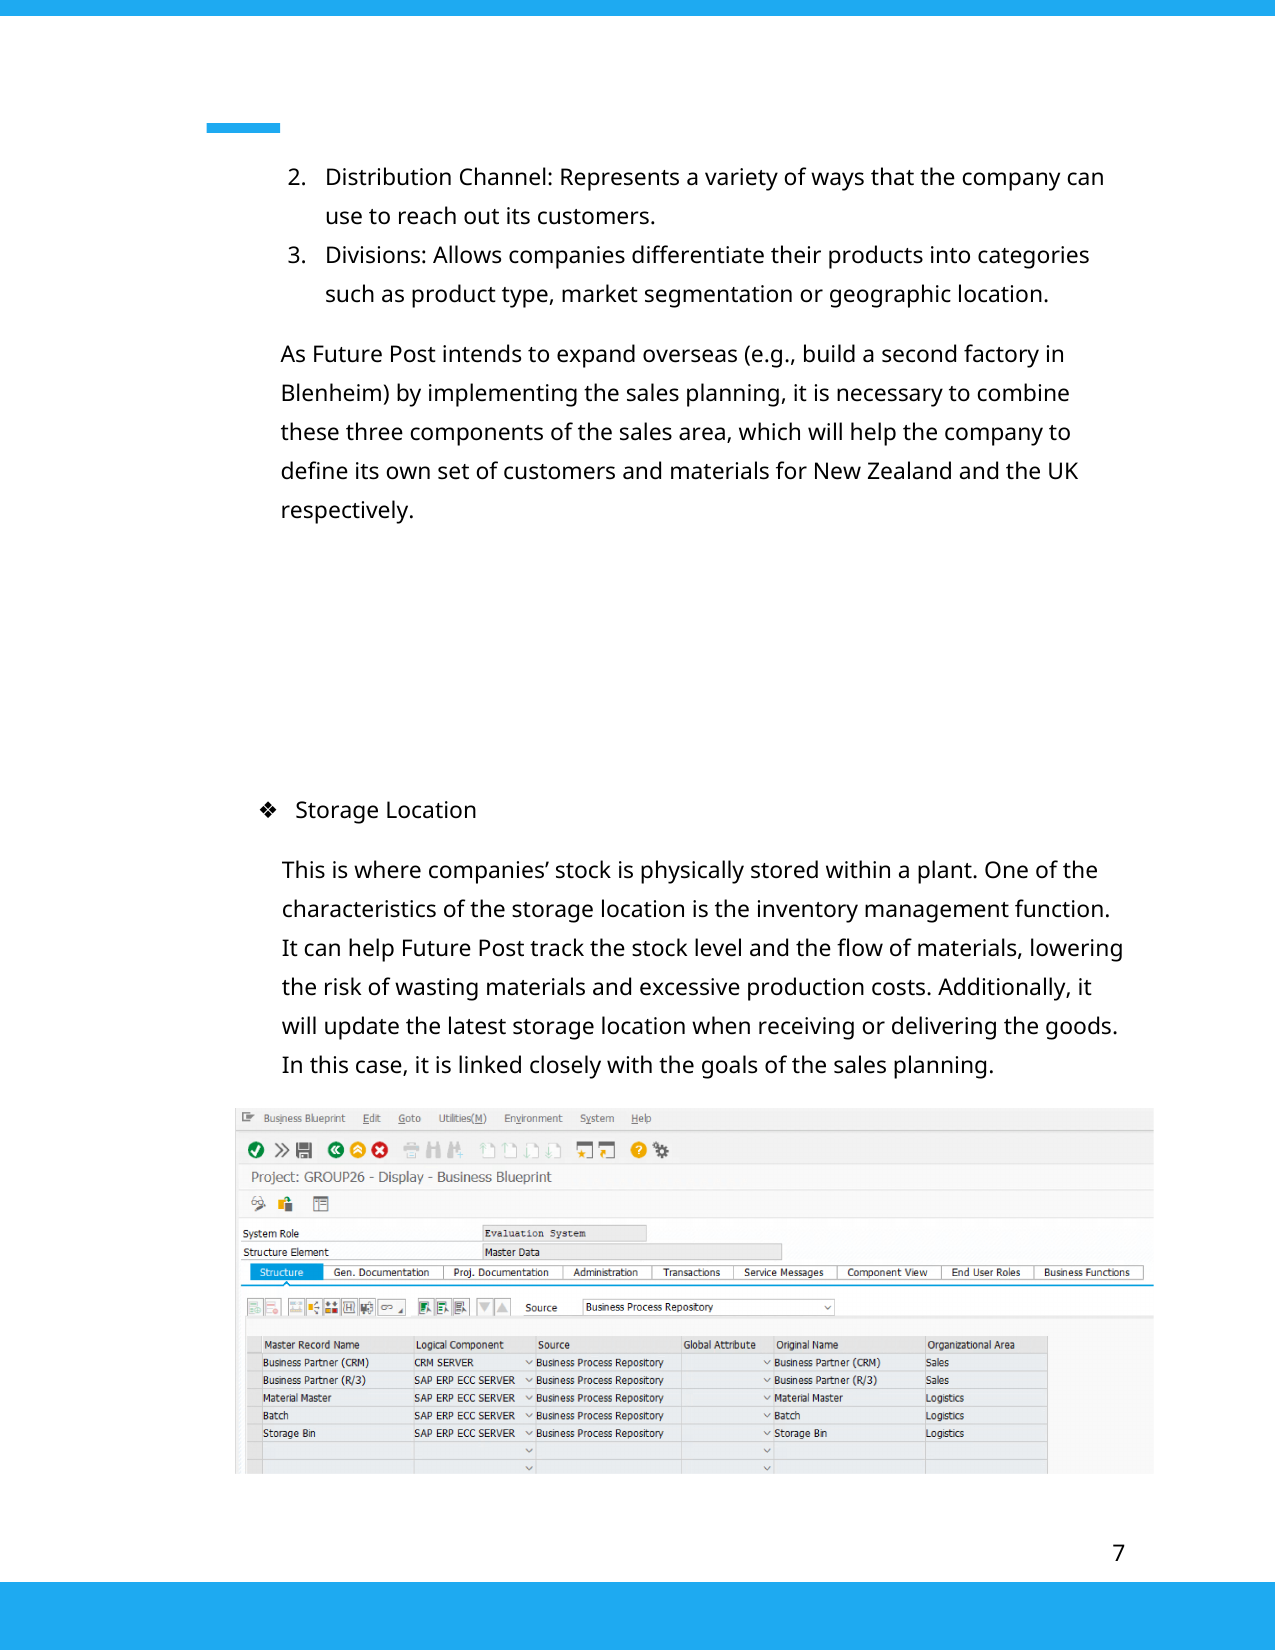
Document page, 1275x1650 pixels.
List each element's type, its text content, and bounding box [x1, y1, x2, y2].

list Distribution Channel: Represents a variety of ways that the company can use to reach out its customers. [287, 161, 1125, 231]
picture [0, 1582, 1275, 1650]
picture [235, 1108, 1154, 1474]
text This is where companies’ stock is physically stored within a plant. One of the characteristics of the storage location is the inventory management function. It can help Future Post track the stock level and the flow of materials, lowering the risk of wasting materials and excessive production costs. Additionally, it will update the latest storage location when receiving or delivering the goods. In this case, it is linked closely with the goals of the sales planning. [282, 853, 1125, 1080]
text As Future Post intends to expand overseas (e.g., build a second factory in Blenheim) by implementing the sales planning, it is necessary to combine these three components of the sales area, which will help the company to define its own set of customers and materials for New Zealand and the UK respectively. [280, 338, 1125, 525]
picture [206, 123, 281, 133]
list Storage Location [258, 794, 1125, 825]
picture [0, 0, 1275, 16]
list Divisions: Allows companies differentiate their products into categories such as product type, market segmentation or geographic location. [287, 239, 1125, 309]
